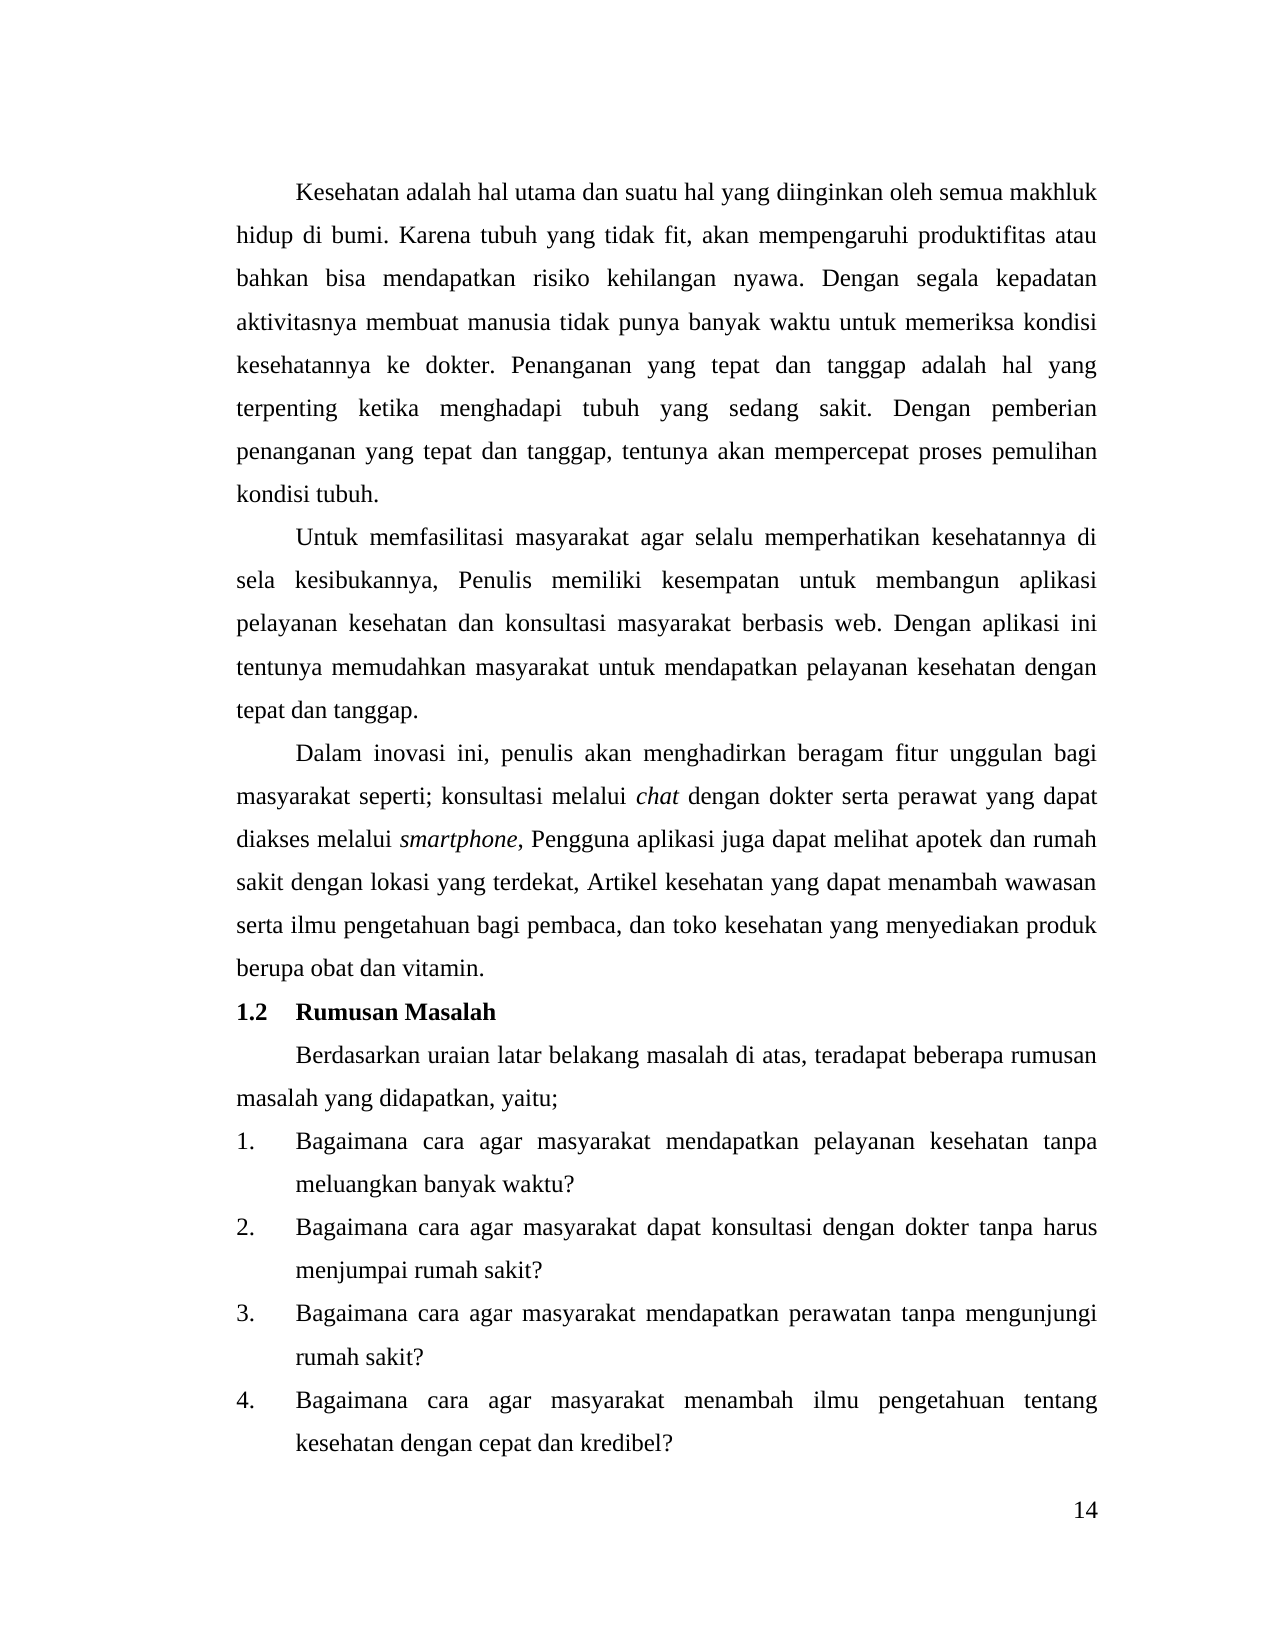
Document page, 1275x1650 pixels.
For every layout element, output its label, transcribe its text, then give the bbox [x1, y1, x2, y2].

text Dalam inovasi ini, penulis akan menghadirkan beragam fitur unggulan bagi masyarakat seperti; konsultasi melalui chat dengan dokter serta perawat yang dapat diakses melalui smartphone, Pengguna aplikasi juga dapat melihat apotek dan rumah sakit dengan lokasi yang terdekat, Artikel kesehatan yang dapat menambah wawasan serta ilmu pengetahuan bagi pembaca, dan toko kesehatan yang menyediakan produk berupa obat dan vitamin. [236, 738, 1098, 982]
text Kesehatan adalah hal utama dan suatu hal yang diinginkan oleh semua makhluk hidup di bumi. Karena tubuh yang tidak fit, akan mempengaruhi produktifitas atau bahkan bisa mendapatkan risiko kehilangan nyawa. Dengan segala kepadatan aktivitasnya membuat manusia tidak punya banyak waktu untuk memeriksa kondisi kesehatannya ke dokter. Penanganan yang tepat dan tanggap adalah hal yang terpenting ketika menghadapi tubuh yang sedang sakit. Dengan pemberian penanganan yang tepat dan tanggap, tentunya akan mempercepat proses pemulihan kondisi tubuh. [236, 177, 1098, 508]
subtitle Rumusan Masalah [236, 997, 1098, 1025]
list Bagaimana cara agar masyarakat mendapatkan pelayanan kesehatan tanpa meluangkan banyak waktu? [236, 1126, 1098, 1198]
list Bagaimana cara agar masyarakat mendapatkan perawatan tanpa mengunjungi rumah sakit? [236, 1298, 1098, 1370]
text Untuk memfasilitasi masyarakat agar selalu memperhatikan kesehatannya di sela kesibukannya, Penulis memiliki kesempatan untuk membangun aplikasi pelayanan kesehatan dan konsultasi masyarakat berbasis web. Dengan aplikasi ini tentunya memudahkan masyarakat untuk mendapatkan pelayanan kesehatan dengan tepat dan tanggap. [236, 522, 1098, 723]
list Bagaimana cara agar masyarakat menambah ilmu pengetahuan tentang kesehatan dengan cepat dan kredibel? [236, 1385, 1098, 1457]
text Berdasarkan uraian latar belakang masalah di atas, teradapat beberapa rumusan masalah yang didapatkan, yaitu; [236, 1040, 1098, 1112]
list Bagaimana cara agar masyarakat dapat konsultasi dengan dokter tanpa harus menjumpai rumah sakit? [236, 1212, 1098, 1284]
